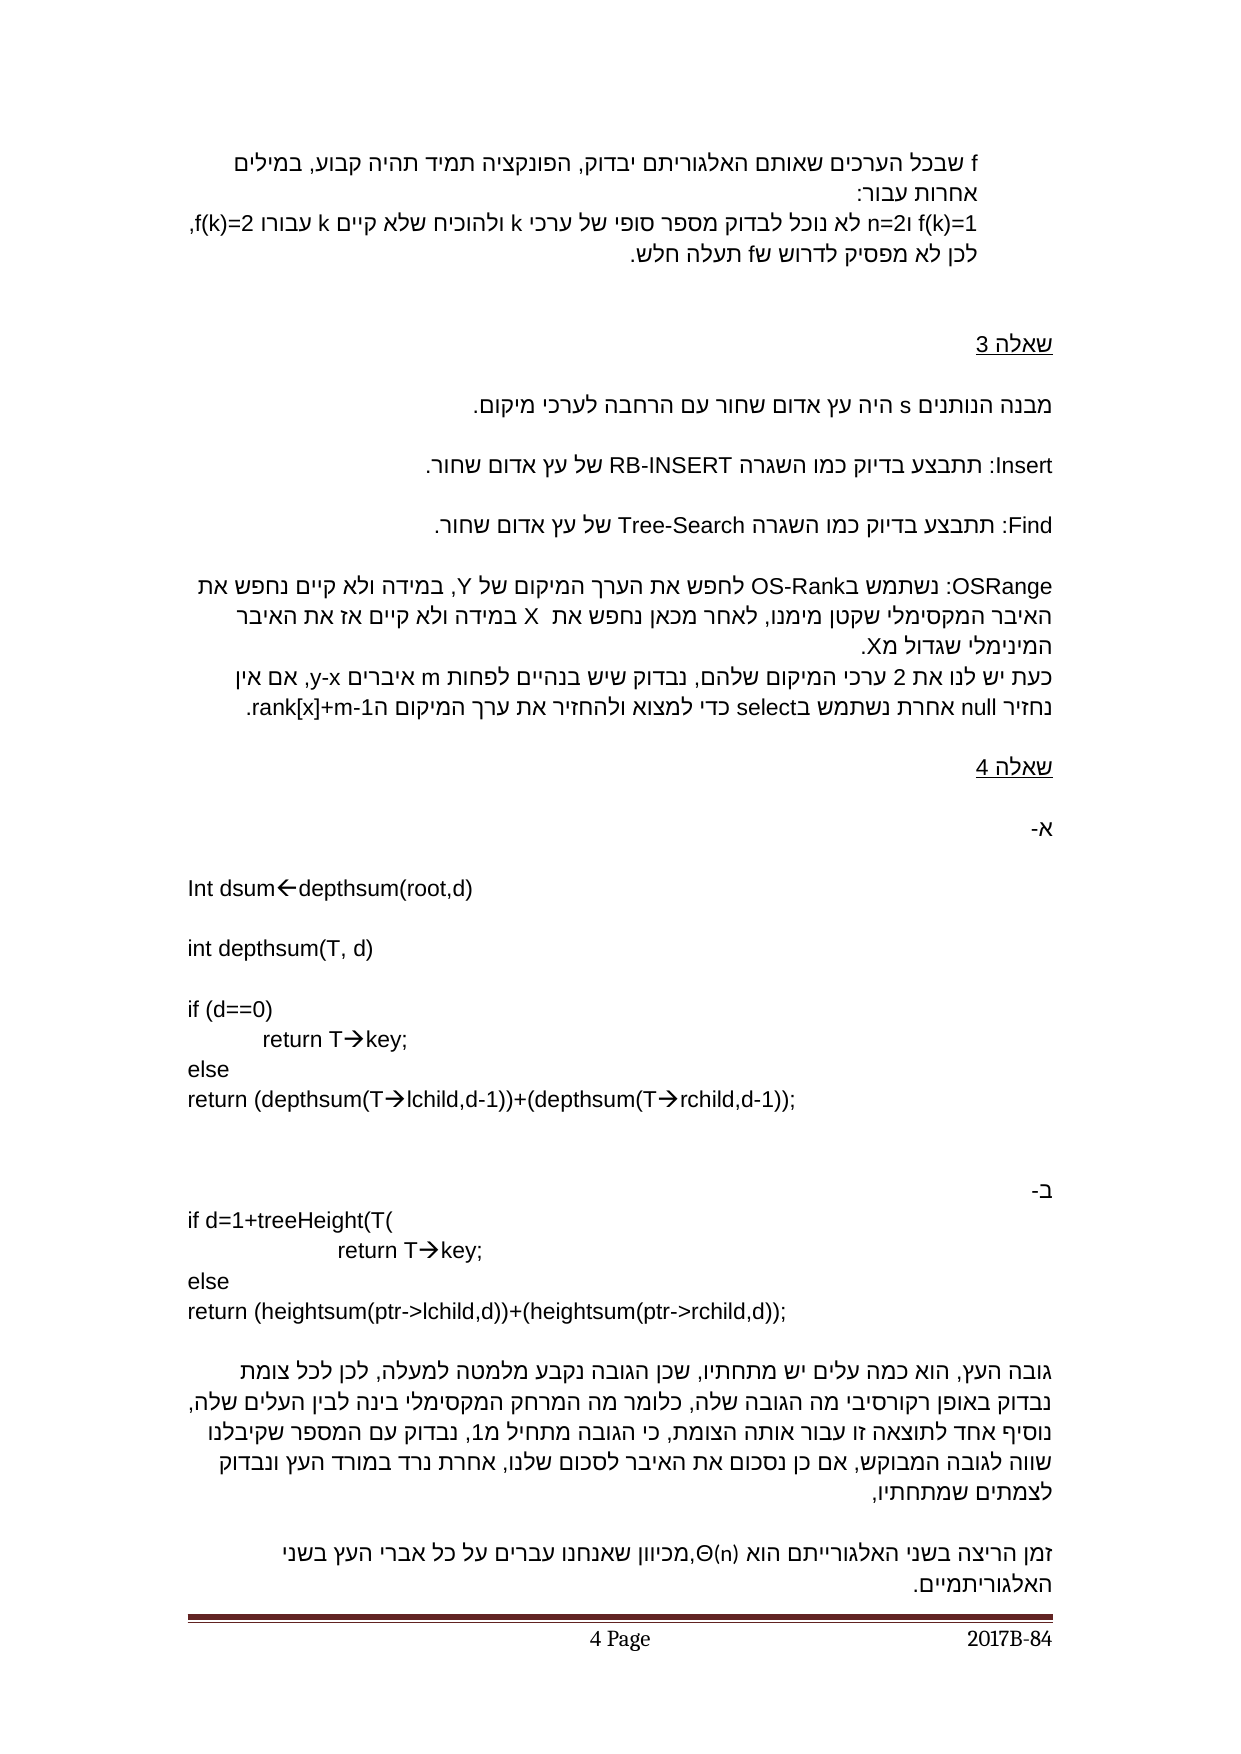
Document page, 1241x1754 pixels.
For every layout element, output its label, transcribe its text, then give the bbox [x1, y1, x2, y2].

text return Tkey; [187, 1237, 1053, 1264]
text גובה העץ, הוא כמה עלים יש מתחתיו, שכן הגובה נקבע מלמטה למעלה, לכן לכל צומת נבדוק באופן רקורסיבי מה הגובה שלה, כלומר מה המרחק המקסימלי בינה לבין העלים שלה, נוסיף אחד לתוצאה זו עבור אותה הצומת, כי הגובה מתחיל מ1, נבדוק עם המספר שקיבלנו שווה לגובה המבוקש, אם כן נסכום את האיבר לסכום שלנו, אחרת נרד במורד העץ ונבדוק לצמתים שמתחתיו, [187, 1358, 1053, 1506]
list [187, 150, 1015, 207]
text שאלה 4 [187, 754, 1053, 781]
text שאלה 3 [187, 331, 1053, 358]
text if d=1+treeHeight(T( [187, 1207, 1053, 1234]
text else [187, 1268, 1053, 1294]
text Find: תתבצע בדיוק כמו השגרה Tree-Search של עץ אדום שחור. [187, 512, 1053, 539]
text ב- [187, 1177, 1053, 1203]
text return (heightsum(ptr->lchild,d))+(heightsum(ptr->rchild,d)); [187, 1298, 1053, 1324]
text return (depthsum(Tlchild,d-1))+(depthsum(Trchild,d-1)); [187, 1086, 1053, 1113]
text return Tkey; [187, 1026, 1053, 1052]
text Insert: תתבצע בדיוק כמו השגרה RB-INSERT של עץ אדום שחור. [187, 452, 1053, 478]
text מבנה הנותנים s היה עץ אדום שחור עם הרחבה לערכי מיקום. [187, 392, 1053, 418]
text Int dsumdepthsum(root,d) [187, 875, 1053, 901]
text זמן הריצה בשני האלגורייתם הוא Θ(n),מכיוון שאנחנו עברים על כל אברי העץ בשני האלגוריתמיים. [187, 1539, 1053, 1598]
text int depthsum(T, d) [187, 935, 1053, 962]
text כעת יש לנו את 2 ערכי המיקום שלהם, נבדוק שיש בנהיים לפחות m איברים y-x, אם אין נחזיר null אחרת נשתמש בselect כדי למצוא ולהחזיר את ערך המיקום הrank[x]+m-1. [187, 663, 1053, 720]
text א- [187, 814, 1053, 841]
text else [187, 1056, 1053, 1083]
list f(k)=1 וn=2 לא נוכל לבדוק מספר סופי של ערכי k ולהוכיח שלא קיים k עבורו f(k)=2, לכן לא מפסיק לדרוש שf תעלה חלש. [187, 210, 978, 267]
text if (d==0) [187, 996, 1053, 1022]
text OSRange: נשתמש בOS-Rank לחפש את הערך המיקום של Y, במידה ולא קיים נחפש את האיבר המקסימלי שקטן מימנו, לאחר מכאן נחפש את X במידה ולא קיים אז את האיבר המינימלי שגדול מX. [187, 573, 1053, 660]
